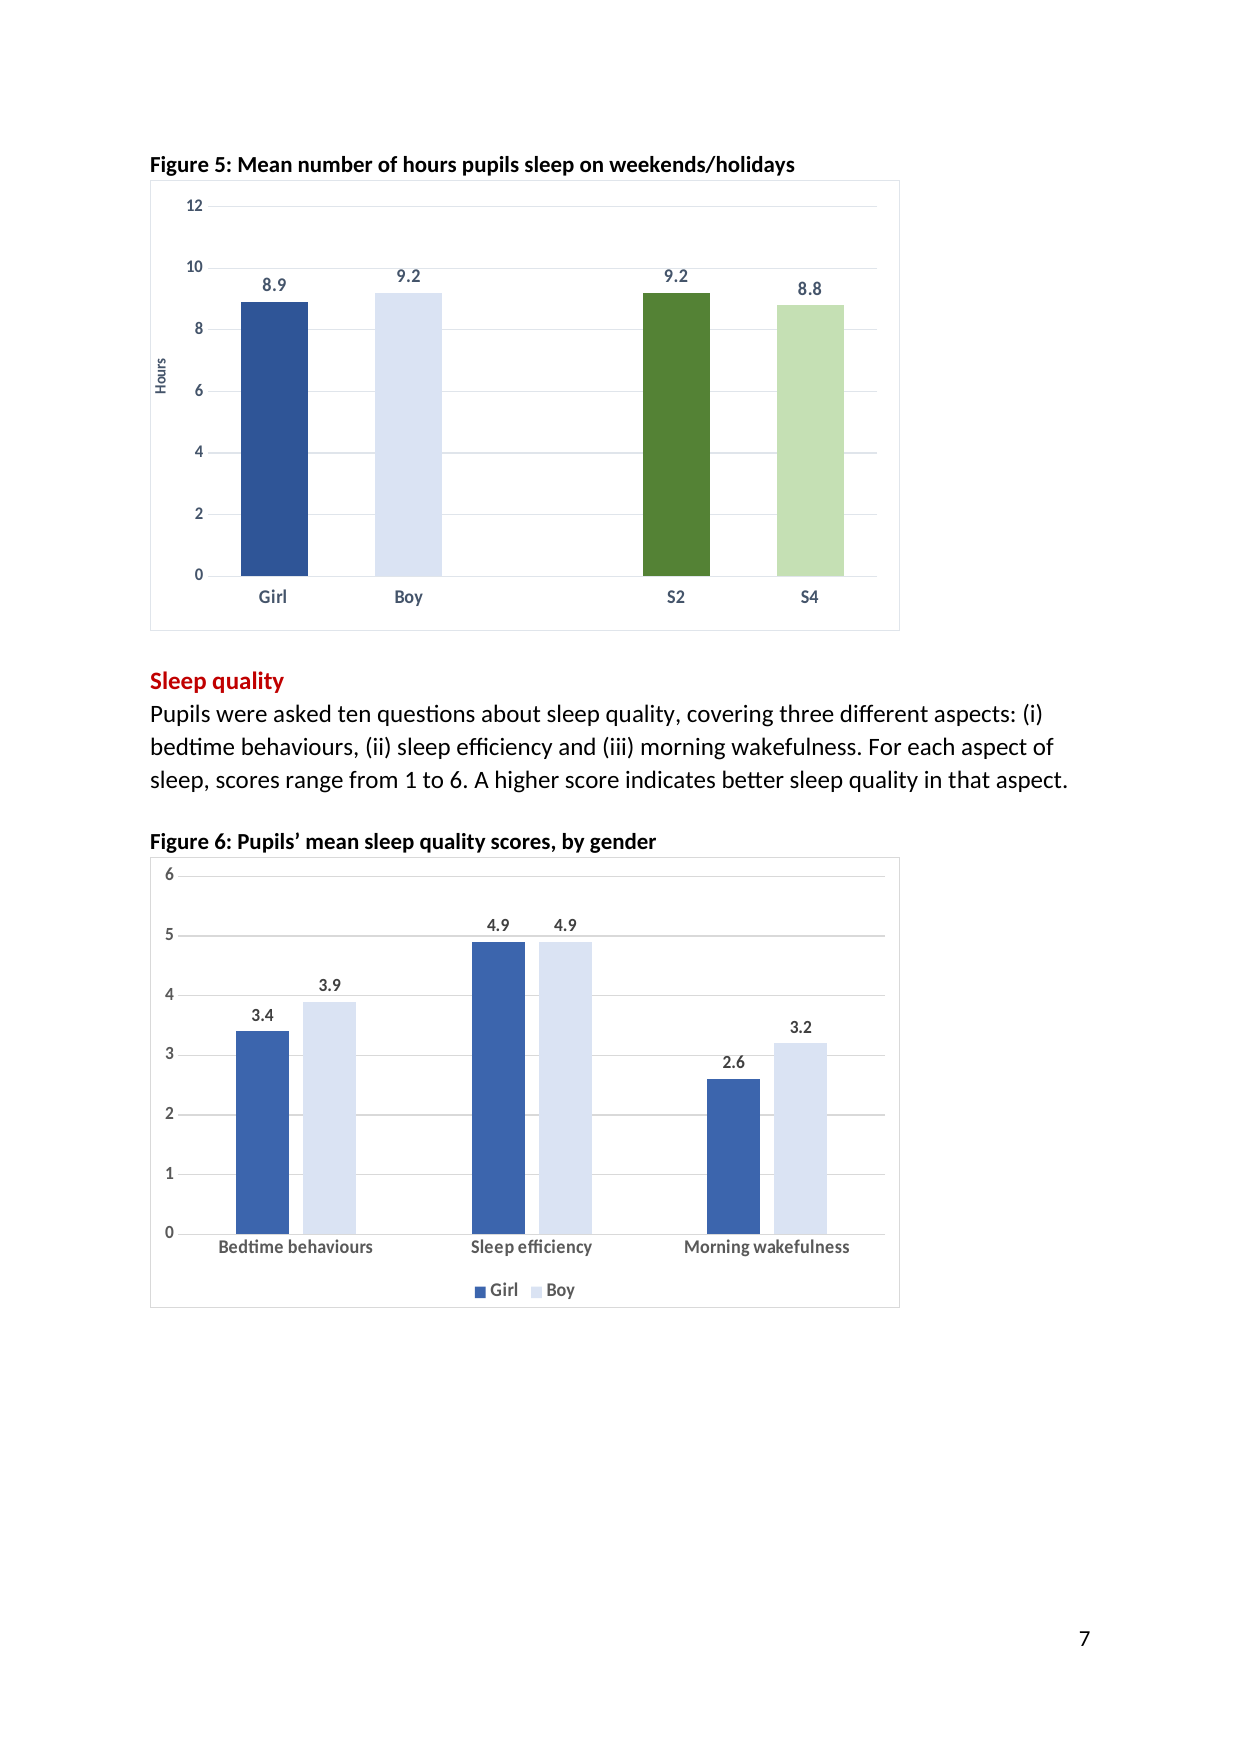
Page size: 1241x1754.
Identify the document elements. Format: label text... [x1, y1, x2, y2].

text Sleep quality [150, 665, 1090, 696]
text Figure 5: Mean number of hours pupils sleep on weekends/holidays [150, 150, 1090, 178]
text Pupils were asked ten questions about sleep quality, covering three different aspects: (i) bedtime behaviours, (ii) sleep efficiency and (iii) morning wakefulness. For each aspect of sleep, scores range from 1 to 6. A higher score indicates better sleep quality in that aspect. [150, 698, 1090, 825]
text Figure 6: Pupils’ mean sleep quality scores, by gender [150, 827, 1090, 855]
